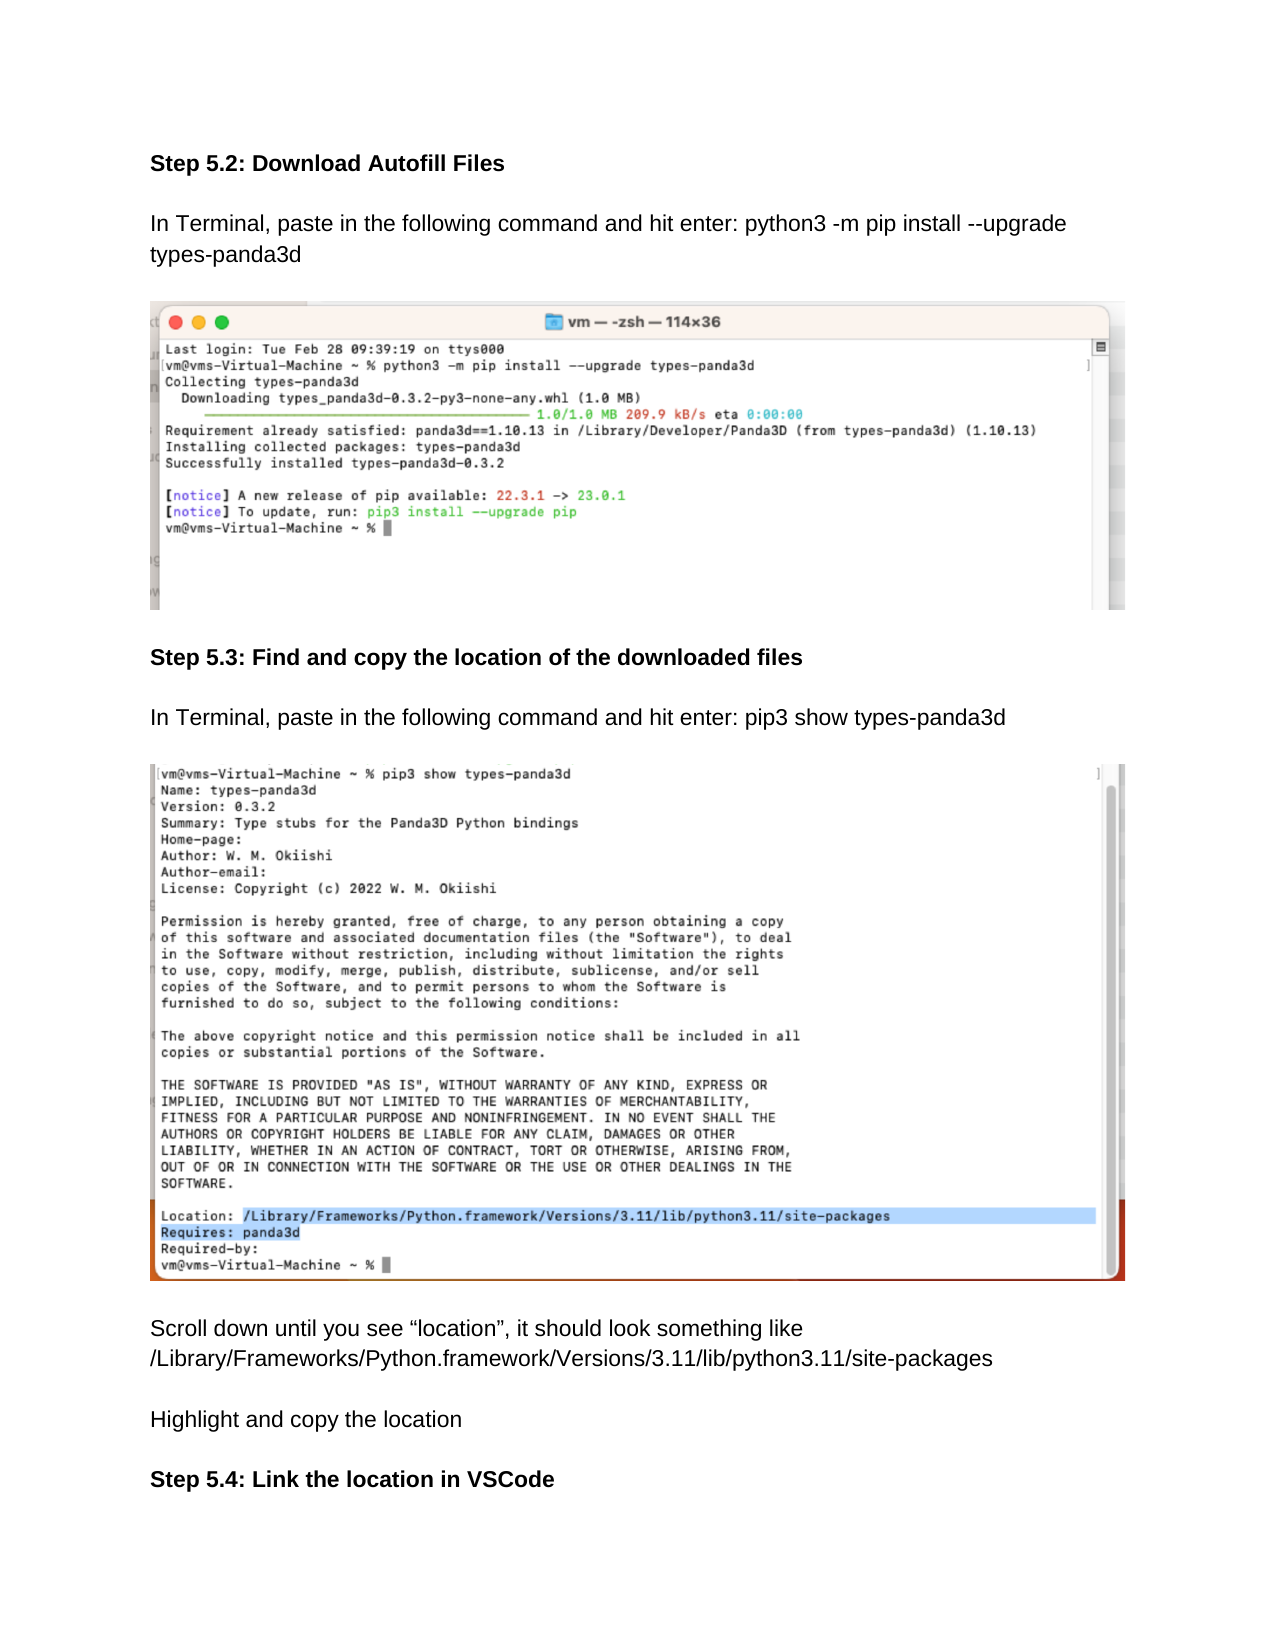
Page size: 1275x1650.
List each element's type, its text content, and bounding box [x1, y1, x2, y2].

text In Terminal, paste in the following command and hit enter: pip3 show types-panda3d [150, 704, 1125, 730]
text Step 5.4: Link the location in VSCode [150, 1466, 1125, 1492]
text In Terminal, paste in the following command and hit enter: python3 -m pip install --upgrade types-panda3d [150, 210, 1125, 267]
text Highlight and copy the location [150, 1406, 1125, 1432]
picture [150, 764, 1125, 1281]
text Step 5.2: Download Autofill Files [150, 150, 1125, 176]
text Step 5.3: Find and copy the location of the downloaded files [150, 643, 1125, 670]
picture [150, 301, 1125, 610]
text Scroll down until you see “location”, it should look something like /Library/Frameworks/Python.framework/Versions/3.11/lib/python3.11/site-packages [150, 1315, 1125, 1372]
